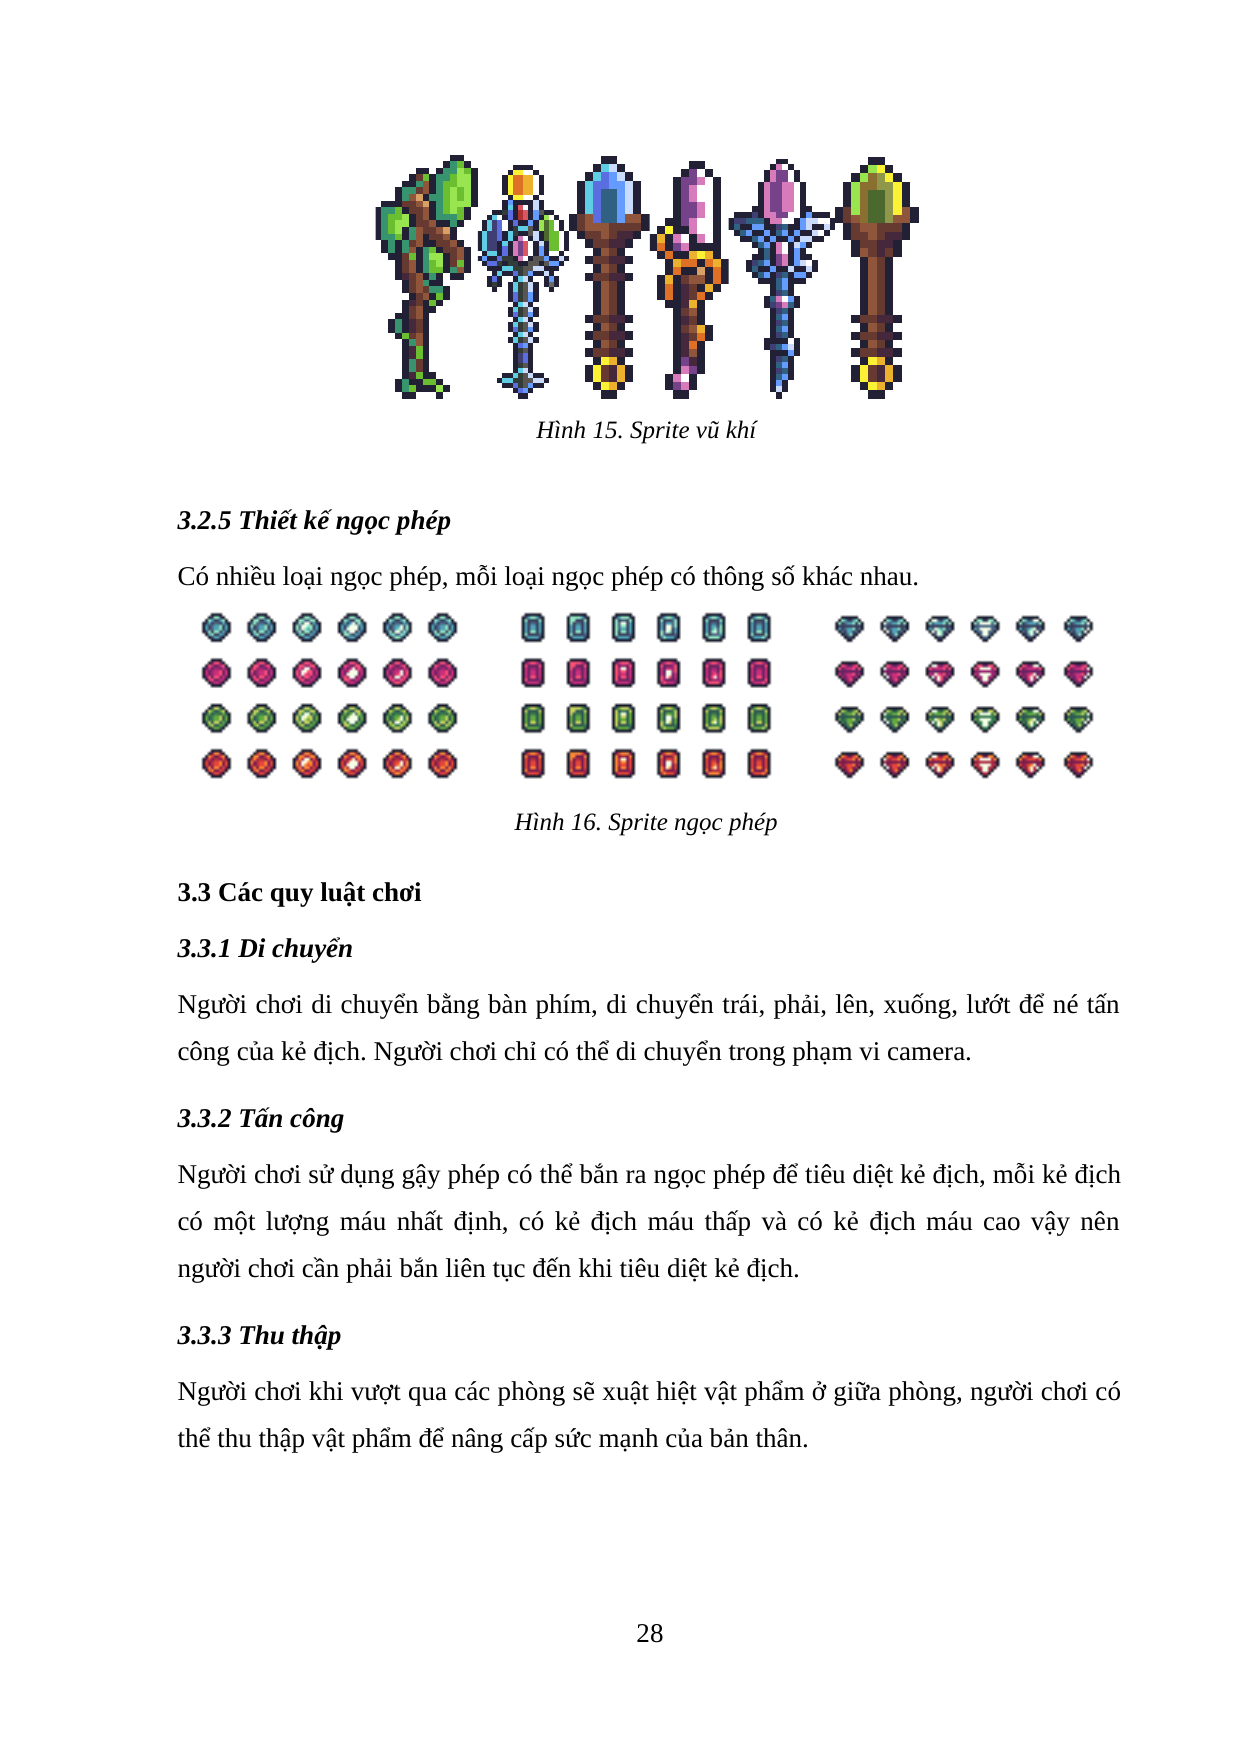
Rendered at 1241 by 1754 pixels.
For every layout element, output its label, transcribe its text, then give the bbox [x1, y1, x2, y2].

subtitle Di chuyển [177, 932, 1122, 963]
subtitle Tấn công [177, 1102, 1122, 1133]
picture [375, 155, 919, 399]
subtitle Thu thập [177, 1319, 1122, 1351]
text Người chơi di chuyển bằng bàn phím, di chuyển trái, phải, lên, xuống, lướt để né tấn công của kẻ địch. Người chơi chỉ có thể di chuyển trong phạm vi camera. [177, 988, 1122, 1066]
text Người chơi khi vượt qua các phòng sẽ xuật hiệt vật phẩm ở giữa phòng, người chơi có thể thu thập vật phẩm để nâng cấp sức mạnh của bản thân. [177, 1376, 1122, 1453]
subtitle Các quy luật chơi [177, 876, 1122, 907]
text Người chơi sử dụng gậy phép có thể bắn ra ngọc phép để tiêu diệt kẻ địch, mỗi kẻ địch có một lượng máu nhất định, có kẻ địch máu thấp và có kẻ địch máu cao vậy nên người chơi cần phải bắn liên tục đến khi tiêu diệt kẻ địch. [177, 1158, 1122, 1283]
subtitle Thiết kế ngọc phép [177, 504, 1122, 535]
picture [192, 603, 1102, 790]
text Có nhiều loại ngọc phép, mỗi loại ngọc phép có thông số khác nhau. [177, 560, 1122, 592]
